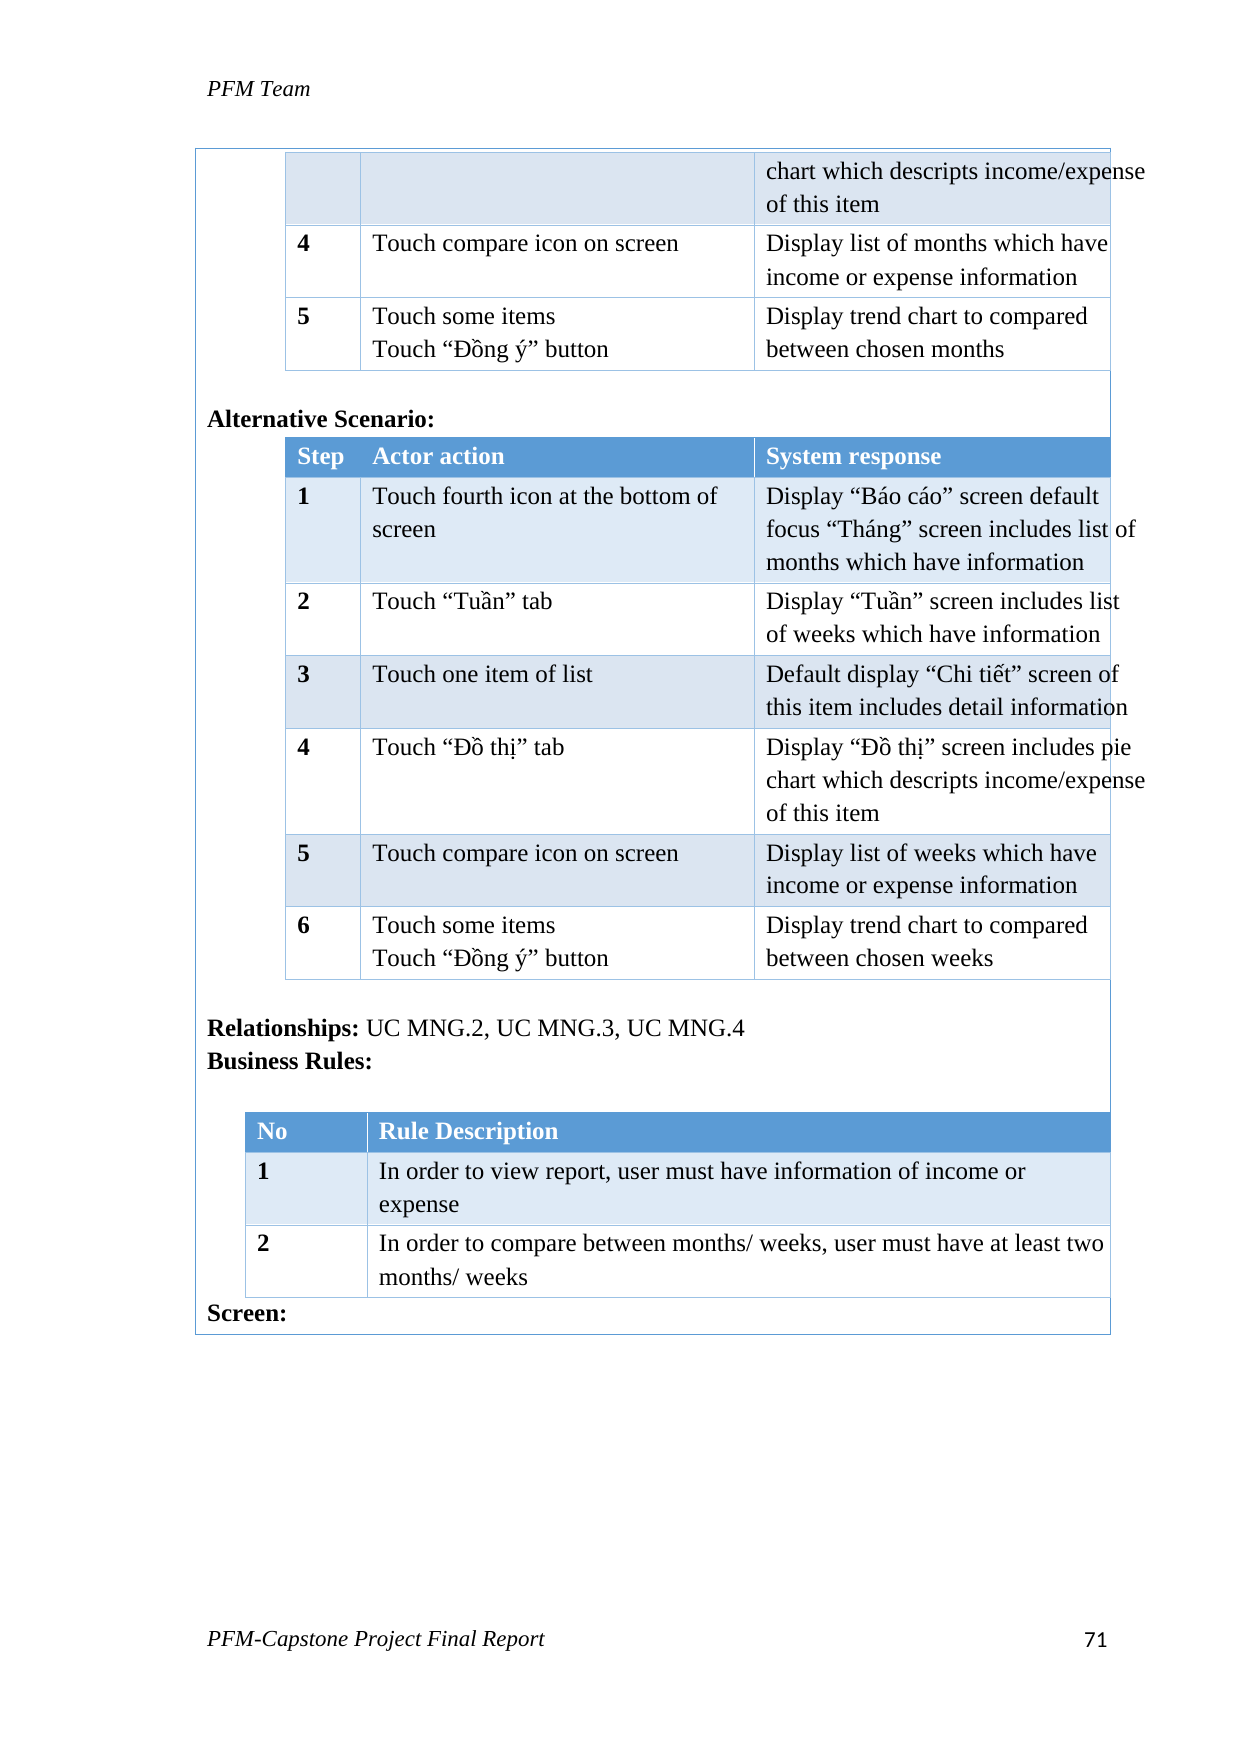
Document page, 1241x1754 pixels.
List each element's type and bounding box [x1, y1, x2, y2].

table_cell [196, 149, 1110, 1334]
